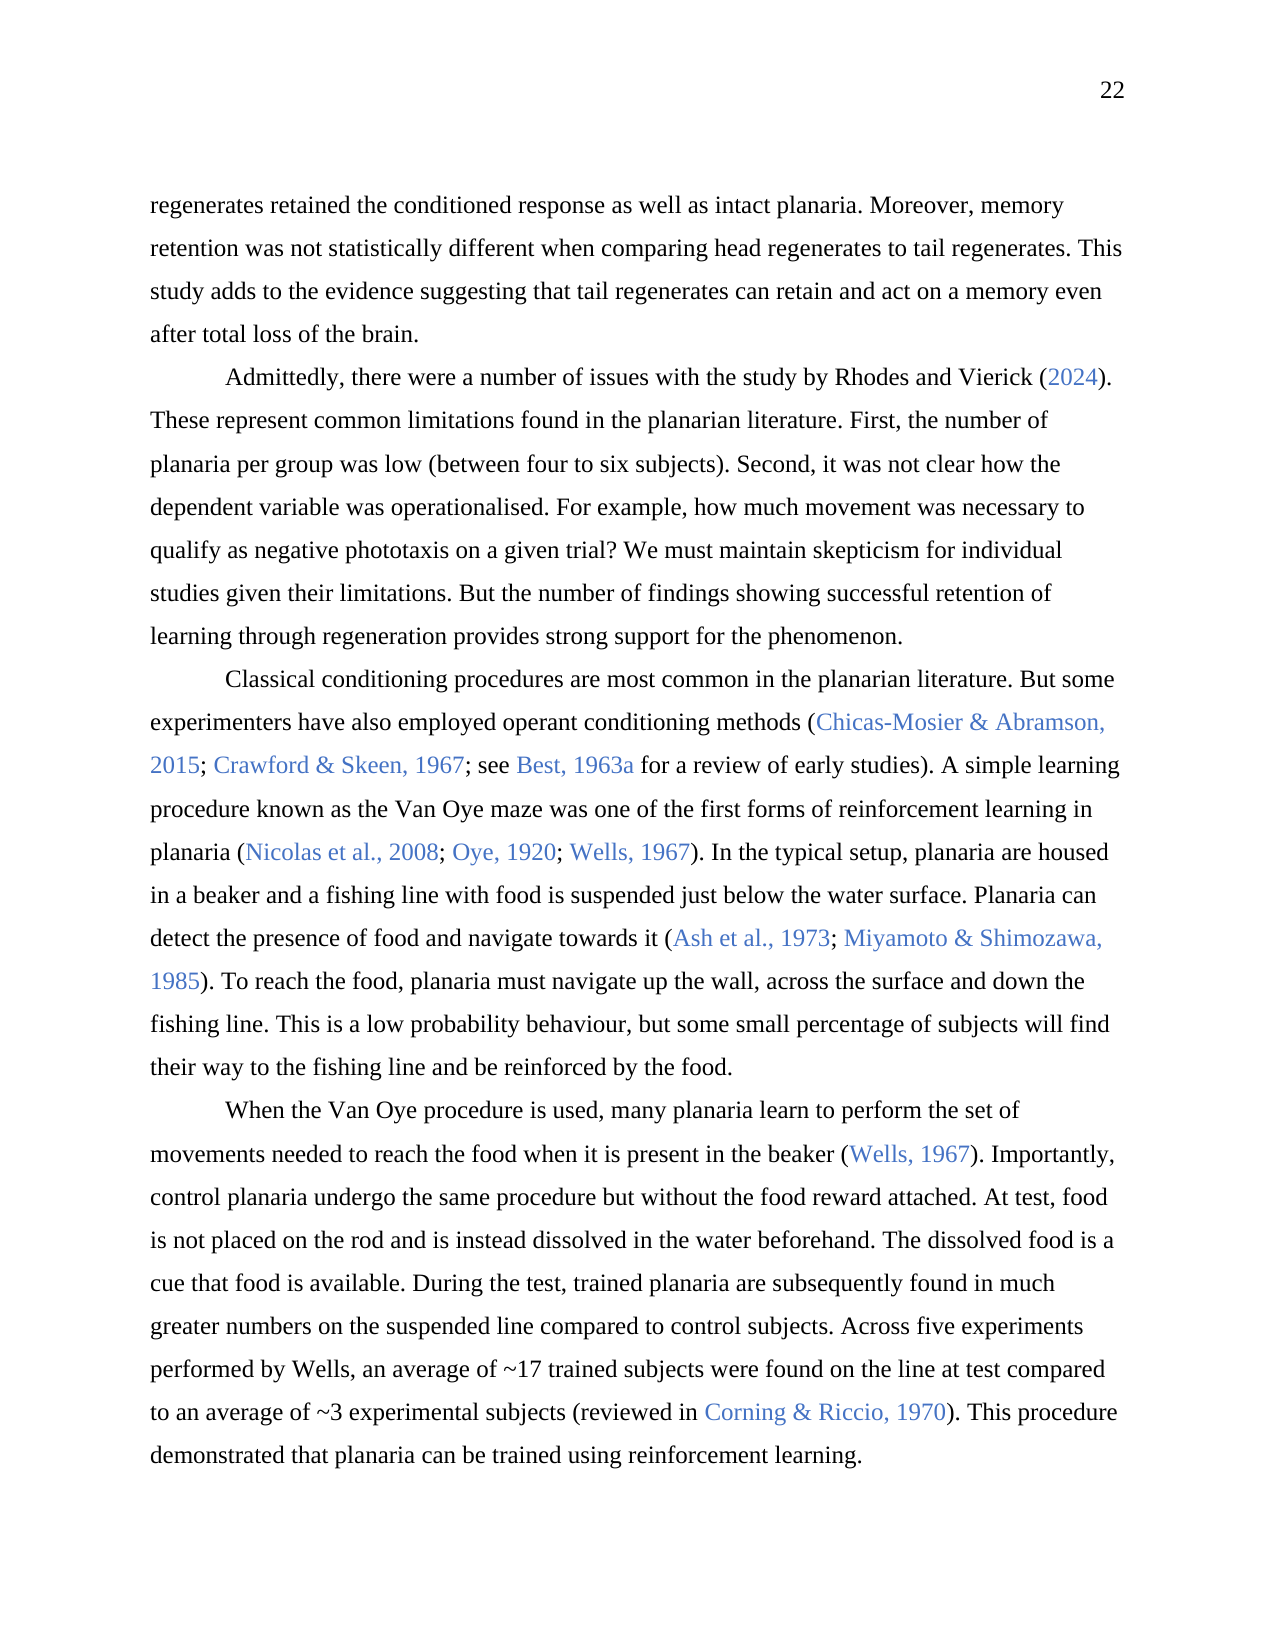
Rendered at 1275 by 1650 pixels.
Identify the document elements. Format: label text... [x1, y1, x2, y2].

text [150, 190, 1125, 348]
text Admittedly, there were a number of issues with the study by Rhodes and Vierick (2024). These represent common limitations found in the planarian literature. First, the number of planaria per group was low (between four to six subjects). Second, it was not clear how the dependent variable was operationalised. For example, how much movement was necessary to qualify as negative phototaxis on a given trial? We must maintain skepticism for individual studies given their limitations. But the number of findings showing successful retention of learning through regeneration provides strong support for the phenomenon. [150, 362, 1125, 650]
text Classical conditioning procedures are most common in the planarian literature. But some experimenters have also employed operant conditioning methods (Chicas-Mosier & Abramson, 2015; Crawford & Skeen, 1967; see Best, 1963a for a review of early studies). A simple learning procedure known as the Van Oye maze was one of the first forms of reinforcement learning in planaria (Nicolas et al., 2008; Oye, 1920; Wells, 1967). In the typical setup, planaria are housed in a beaker and a fishing line with food is suspended just below the water surface. Planaria can detect the presence of food and navigate towards it (Ash et al., 1973; Miyamoto & Shimozawa, 1985). To reach the food, planaria must navigate up the wall, across the surface and down the fishing line. This is a low probability behaviour, but some small percentage of subjects will find their way to the fishing line and be reinforced by the food. [150, 664, 1125, 1081]
text When the Van Oye procedure is used, many planaria learn to perform the set of movements needed to reach the food when it is present in the beaker (Wells, 1967). Importantly, control planaria undergo the same procedure but without the food reward attached. At test, food is not placed on the rod and is instead dissolved in the water beforehand. The dissolved food is a cue that food is available. During the test, trained planaria are subsequently found in much greater numbers on the suspended line compared to control subjects. Across five experiments performed by Wells, an average of ~17 trained subjects were found on the line at test compared to an average of ~3 experimental subjects (reviewed in Corning & Riccio, 1970). This procedure demonstrated that planaria can be trained using reinforcement learning. [150, 1096, 1125, 1469]
